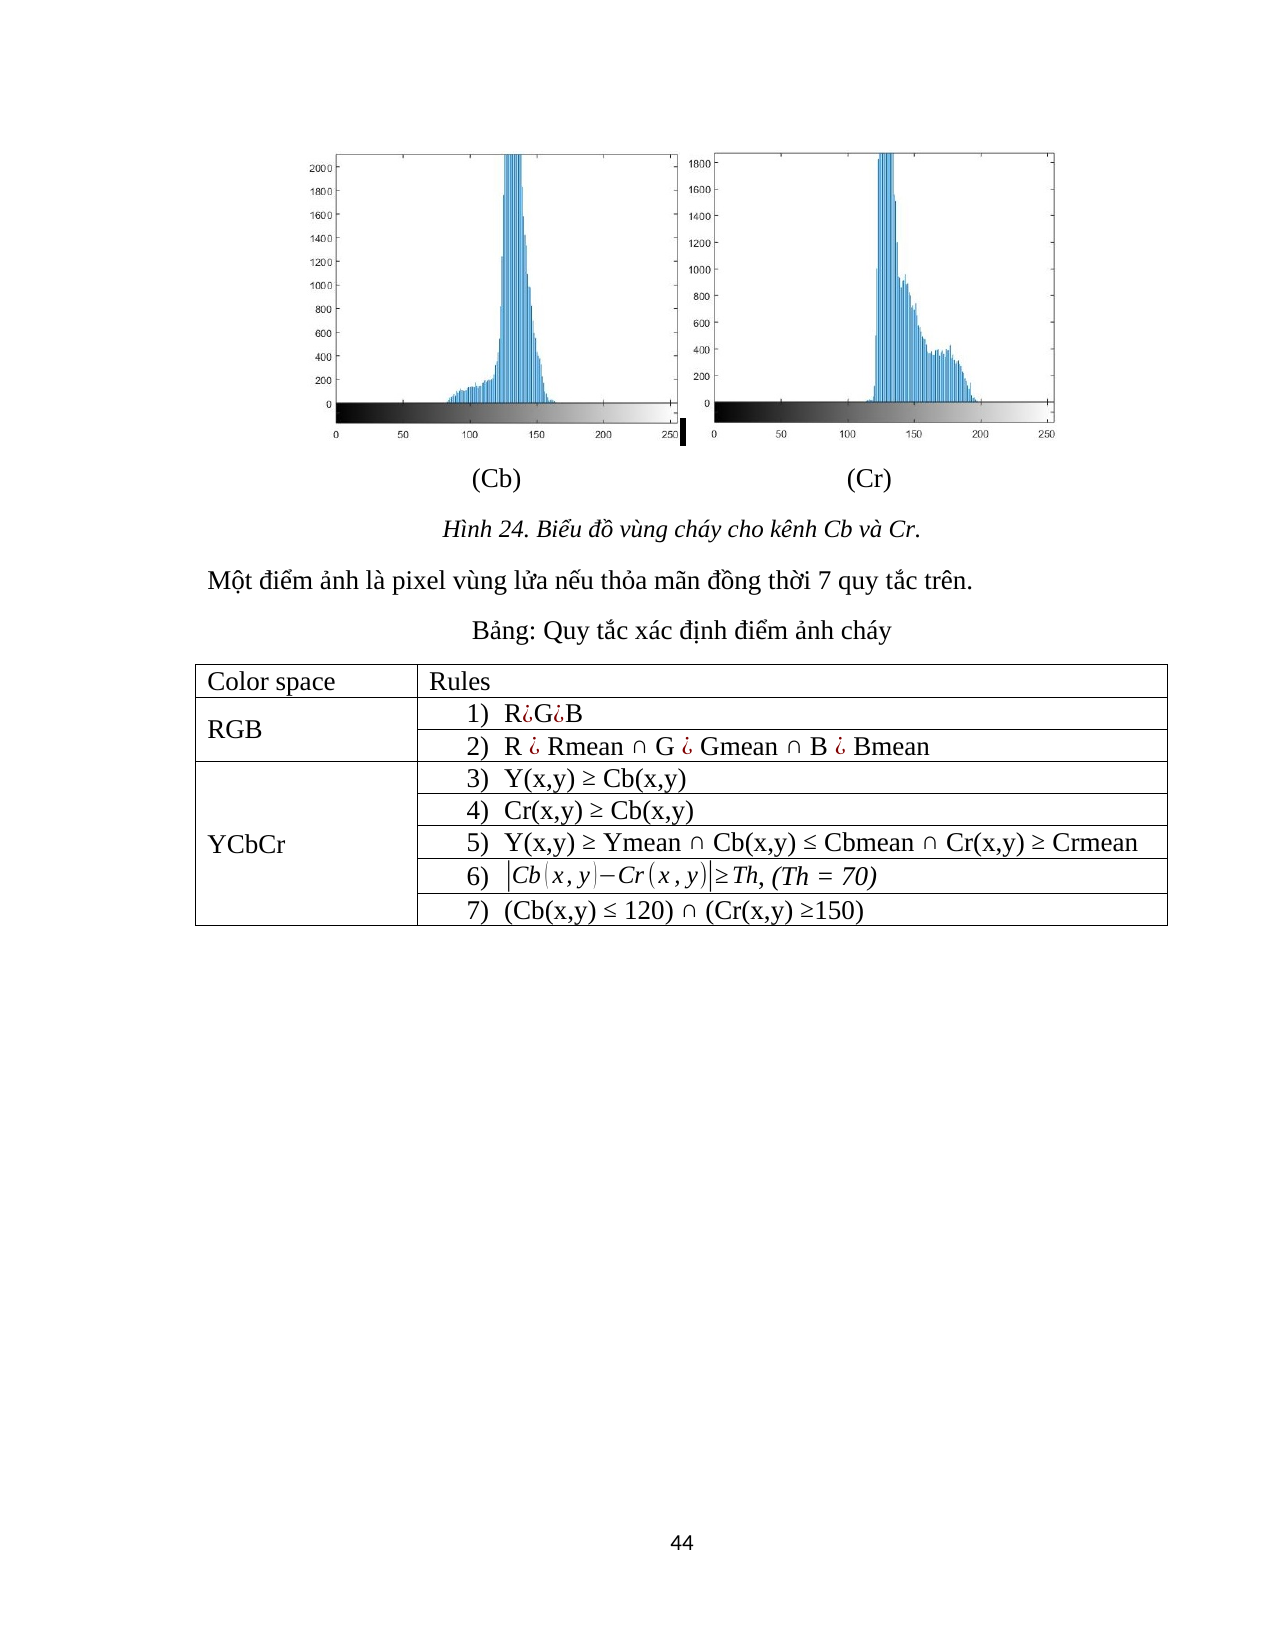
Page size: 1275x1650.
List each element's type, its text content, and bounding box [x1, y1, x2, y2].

table_cell Cr(x,y) Cb(x,y) [418, 794, 1167, 825]
text (Cb) (Cr) [207, 462, 1156, 493]
picture [306, 151, 680, 441]
table_cell , (Th = 70) [418, 859, 1167, 893]
table_cell Y(x,y) Cb(x,y) [418, 762, 1167, 793]
table_cell YCbCr [196, 762, 417, 925]
picture [686, 150, 1057, 441]
text Hình 24. Biểu đồ vùng cháy cho kênh Cb và Cr. [207, 514, 1156, 543]
text Một điểm ảnh là pixel vùng lửa nếu thỏa mãn đồng thời 7 quy tắc trên. [207, 564, 1156, 595]
table_cell (Cb(x,y) 120) (Cr(x,y) 150) [418, 894, 1167, 925]
table_cell R Rmean G Gmean B Bmean [418, 730, 1167, 761]
table_cell RGB [418, 698, 1167, 729]
table_cell Y(x,y) Ymean Cb(x,y) Cbmean Cr(x,y) Crmean [418, 826, 1167, 857]
table_header Rules [418, 665, 1167, 697]
table_cell RGB [196, 698, 417, 761]
text Bảng: Quy tắc xác định điểm ảnh cháy [207, 614, 1156, 645]
table_header Color space [196, 665, 417, 697]
